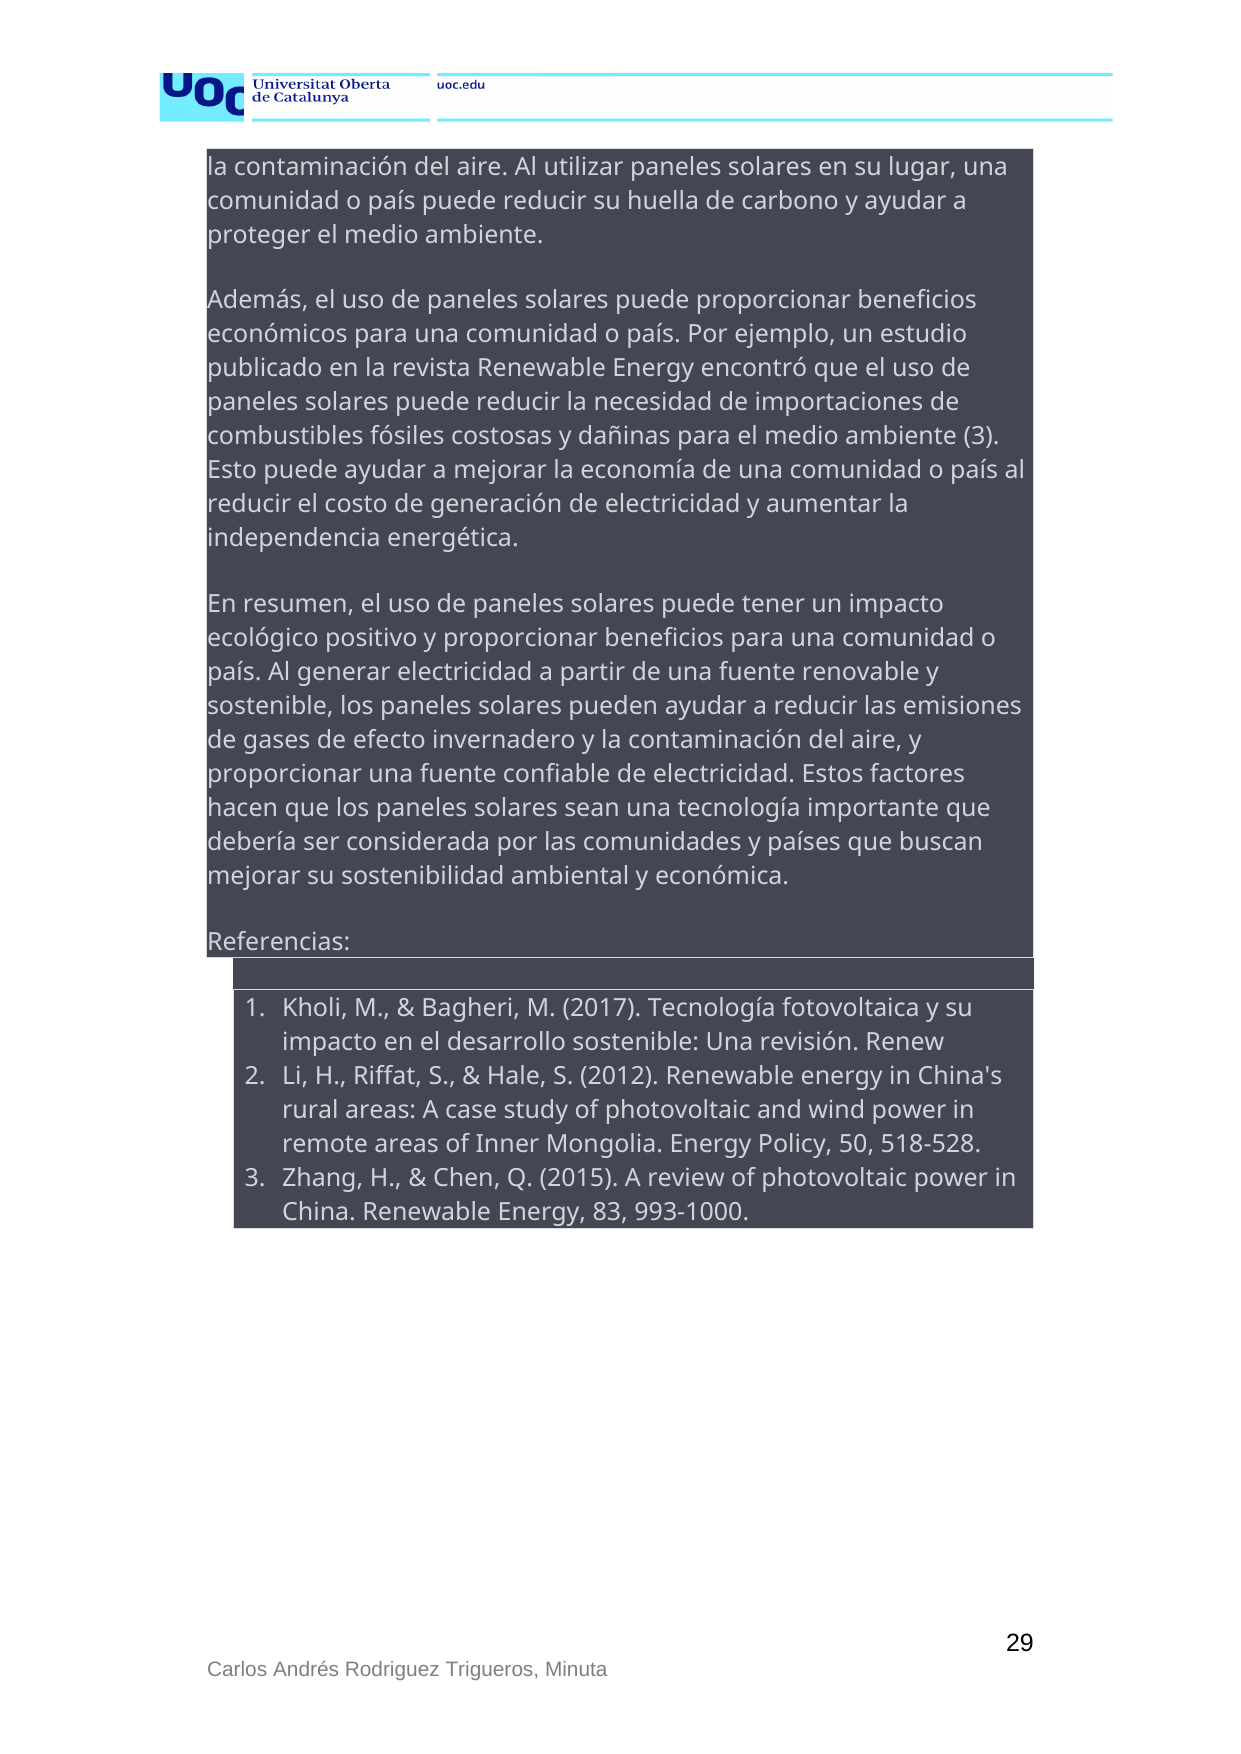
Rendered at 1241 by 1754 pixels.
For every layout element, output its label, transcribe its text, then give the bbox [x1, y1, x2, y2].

text Referencias: [207, 923, 1033, 957]
text Además, el uso de paneles solares puede proporcionar beneficios económicos para una comunidad o país. Por ejemplo, un estudio publicado en la revista Renewable Energy encontró que el uso de paneles solares puede reducir la necesidad de importaciones de combustibles fósiles costosas y dañinas para el medio ambiente (3). Esto puede ayudar a mejorar la economía de una comunidad o país al reducir el costo de generación de electricidad y aumentar la independencia energética. [207, 281, 1033, 554]
text En resumen, el uso de paneles solares puede tener un impacto ecológico positivo y proporcionar beneficios para una comunidad o país. Al generar electricidad a partir de una fuente renovable y sostenible, los paneles solares pueden ayudar a reducir las emisiones de gases de efecto invernadero y la contaminación del aire, y proporcionar una fuente confiable de electricidad. Estos factores hacen que los paneles solares sean una tecnología importante que debería ser considerada por las comunidades y países que buscan mejorar su sostenibilidad ambiental y económica. [207, 585, 1033, 892]
list Zhang, H., & Chen, Q. (2015). A review of photovoltaic power in China. Renewable Energy, 83, 993-1000. [234, 1159, 1033, 1228]
list Kholi, M., & Bagheri, M. (2017). Tecnología fotovoltaica y su impacto en el desarrollo sostenible: Una revisión. Renew [234, 990, 1033, 1057]
picture [159, 73, 1113, 124]
list Li, H., Riffat, S., & Hale, S. (2012). Renewable energy in China's rural areas: A case study of photovoltaic and wind power in remote areas of Inner Mongolia. Energy Policy, 50, 518-528. [234, 1057, 1033, 1159]
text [207, 149, 1033, 250]
